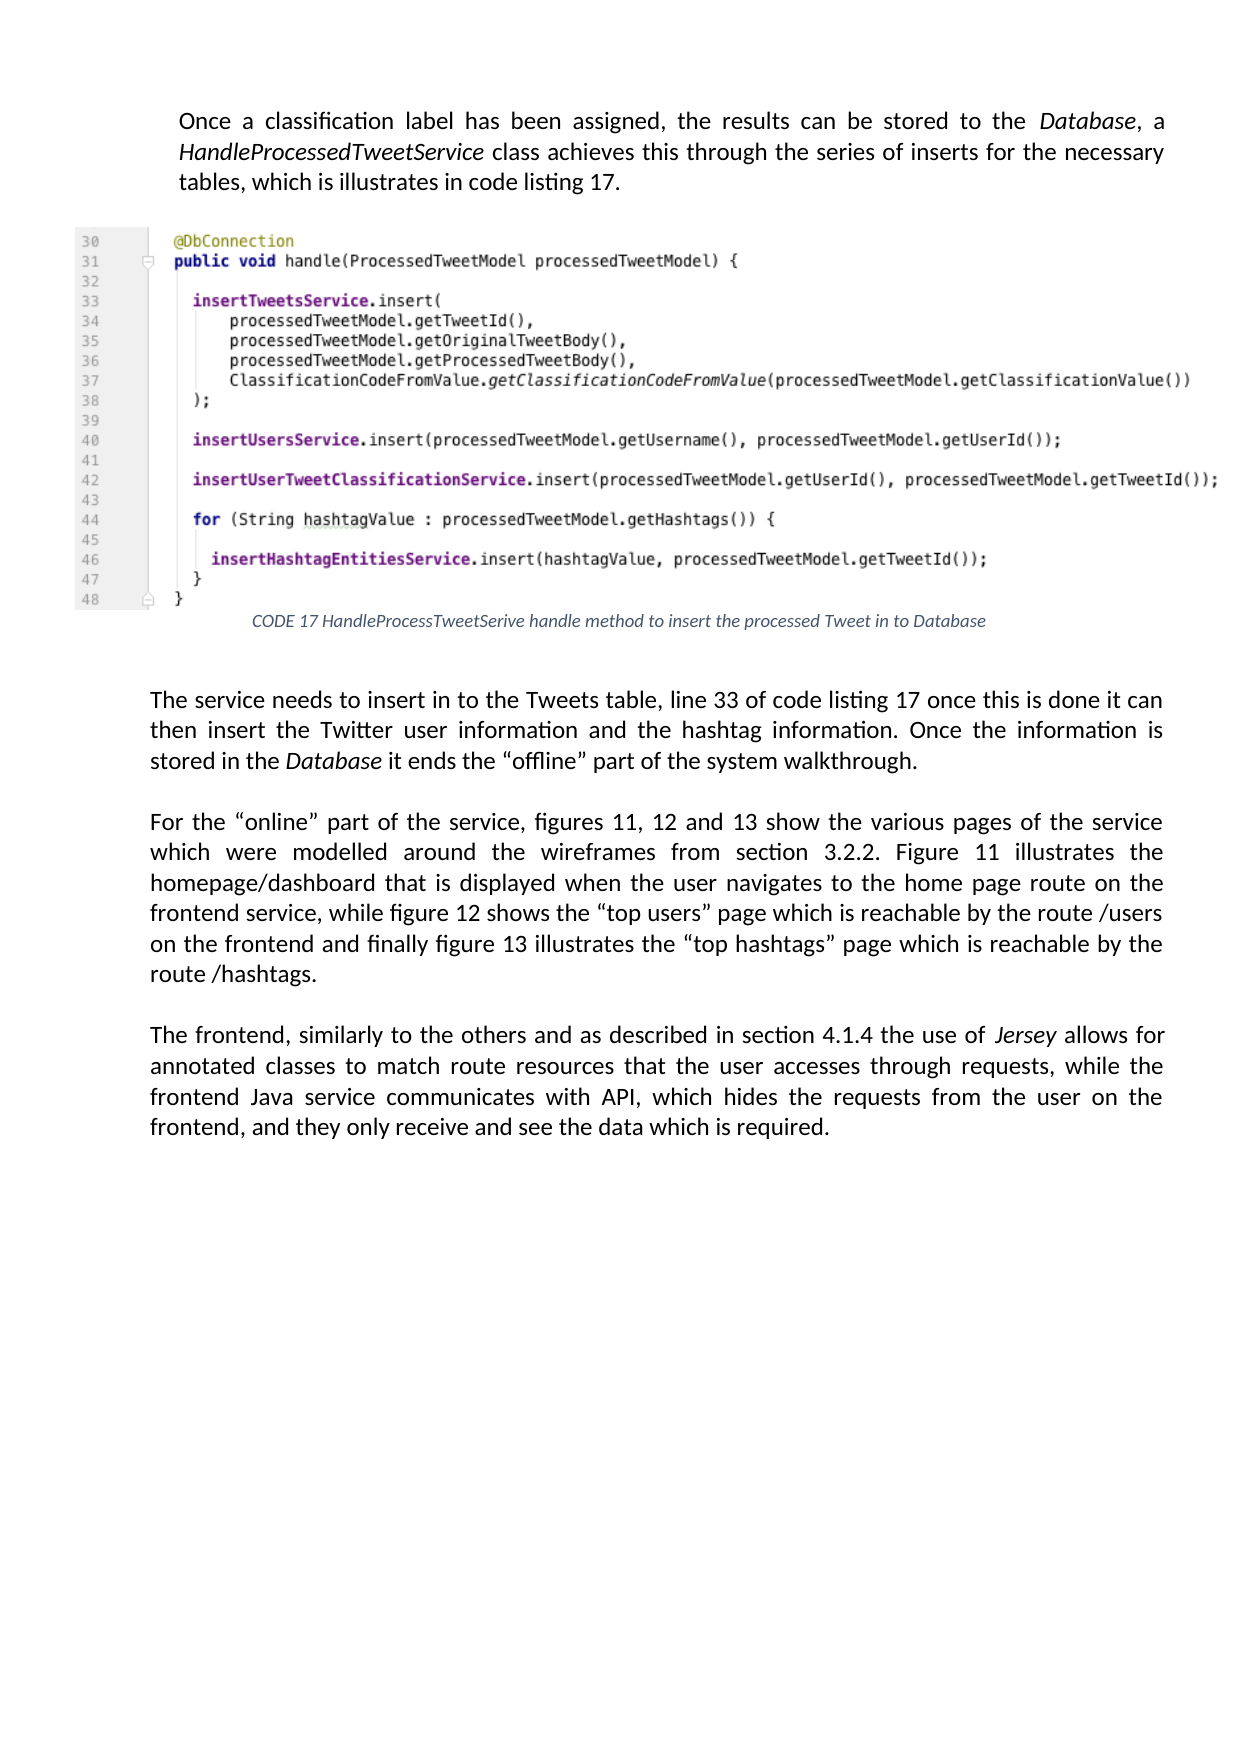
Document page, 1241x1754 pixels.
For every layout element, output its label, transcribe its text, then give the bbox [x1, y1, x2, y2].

text The frontend, similarly to the others and as described in section 4.1.4 the use of Jersey allows for annotated classes to match route resources that the user accesses through requests, while the frontend Java service communicates with API, which hides the requests from the user on the frontend, and they only receive and see the data which is required. [150, 1019, 1165, 1142]
text The service needs to insert in to the Tweets table, line 33 of code listing 17 once this is done it can then insert the Twitter user information and the hashtag information. Once the information is stored in the Database it ends the “offline” part of the system walkthrough. [150, 684, 1165, 775]
text For the “online” part of the service, figures 11, 12 and 13 show the various pages of the service which were modelled around the wireframes from section 3.2.2. Figure 11 illustrates the homepage/dashboard that is displayed when the user navigates to the home page route on the frontend service, while figure 12 shows the “top users” page which is reachable by the route /users on the frontend and finally figure 13 illustrates the “top hashtags” page which is reachable by the route /hashtags. [150, 806, 1165, 989]
text CODE HandleProcessTweetSerive handle method to insert the processed Tweet in to Database [75, 610, 1165, 632]
picture [75, 227, 1241, 610]
text Once a classification label has been assigned, the results can be stored to the Database, a HandleProcessedTweetService class achieves this through the series of inserts for the necessary tables, which is illustrates in code listing 17. [178, 106, 1165, 197]
